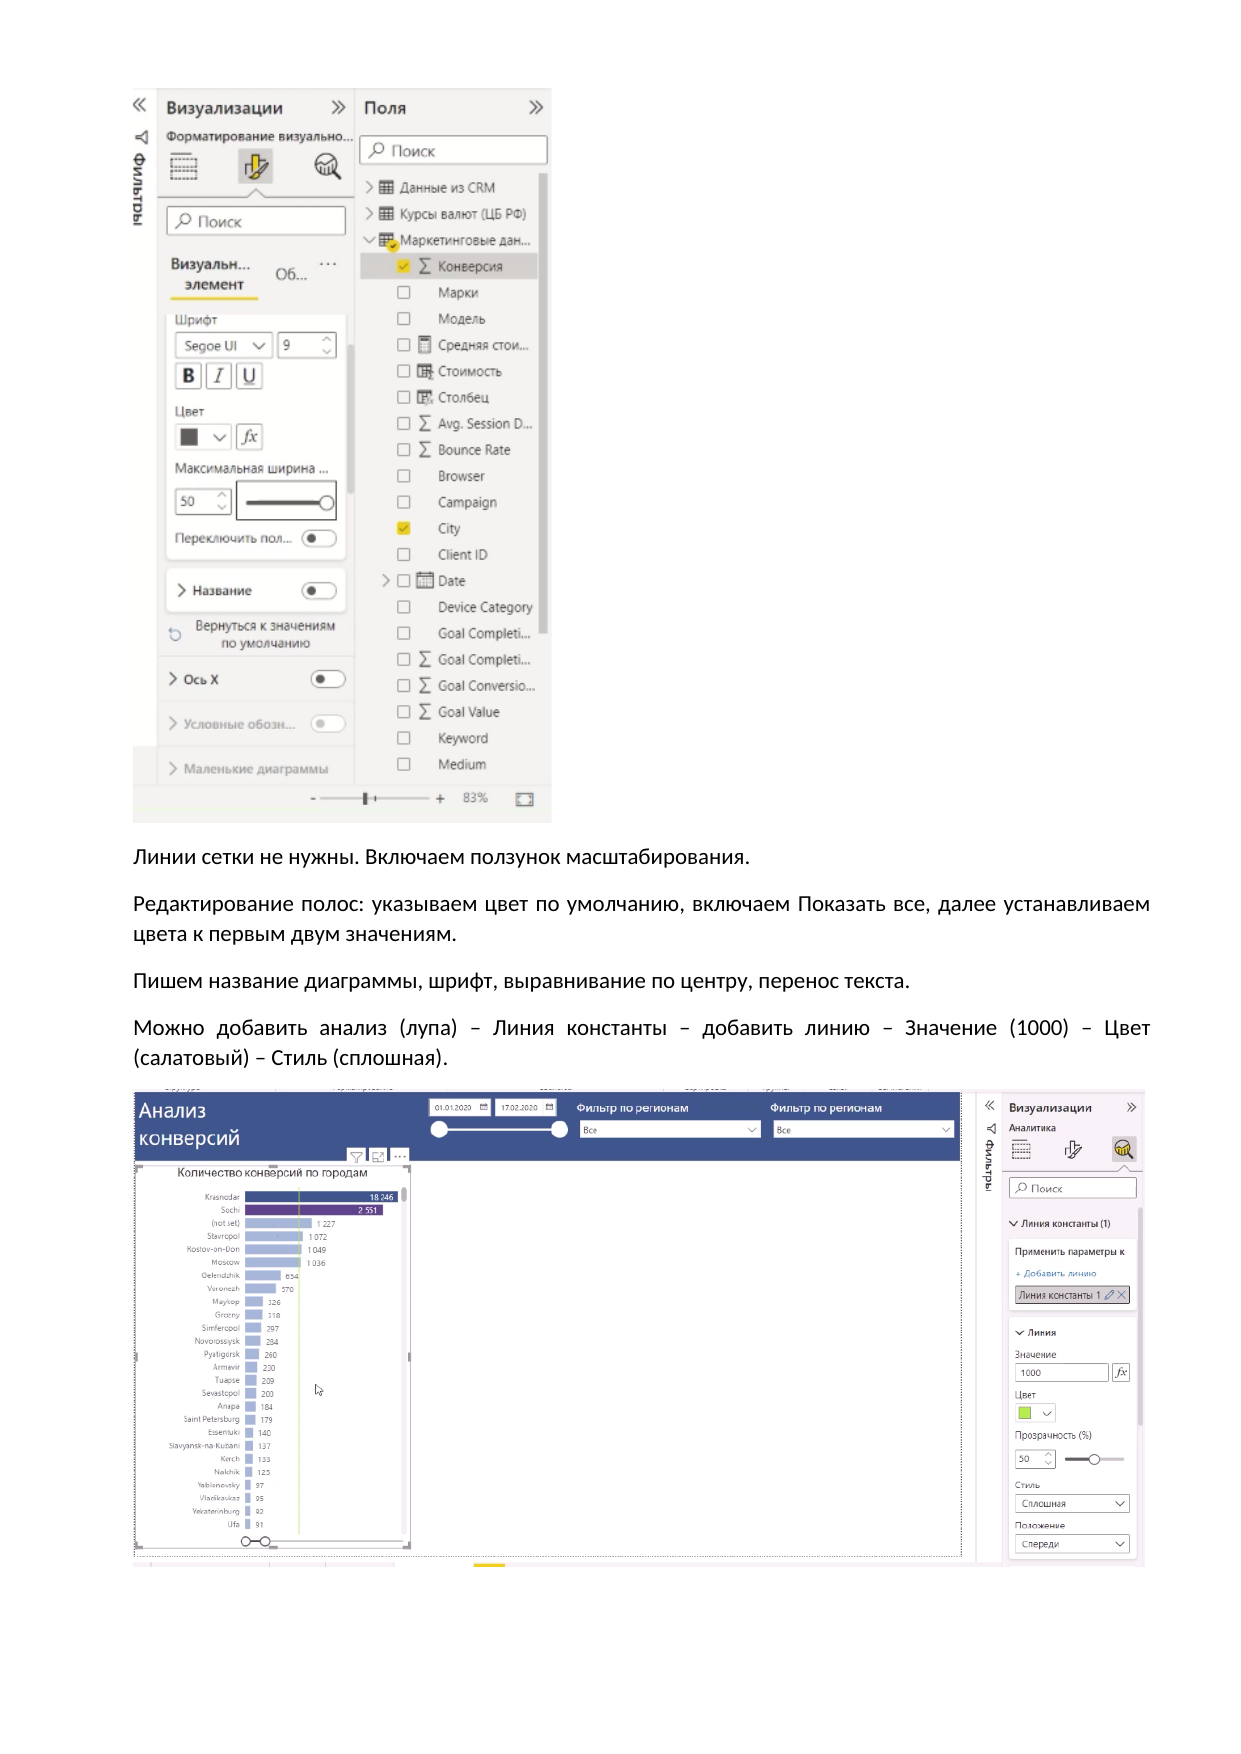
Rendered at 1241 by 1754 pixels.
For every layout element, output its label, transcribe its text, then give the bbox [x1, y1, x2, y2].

picture [132, 88, 552, 823]
text Редактирование полос: указываем цвет по умолчанию, включаем Показать все, далее устанавливаем цвета к первым двум значениям. [133, 889, 1152, 947]
text Линии сетки не нужны. Включаем ползунок масштабирования. [133, 842, 1152, 870]
text Можно добавить анализ (лупа) – Линия константы – добавить линию – Значение (1000) – Цвет (салатовый) – Стиль (сплошная). [133, 1013, 1152, 1071]
text Пишем название диаграммы, шрифт, выравнивание по центру, перенос текста. [133, 966, 1152, 994]
picture [132, 1089, 1146, 1567]
